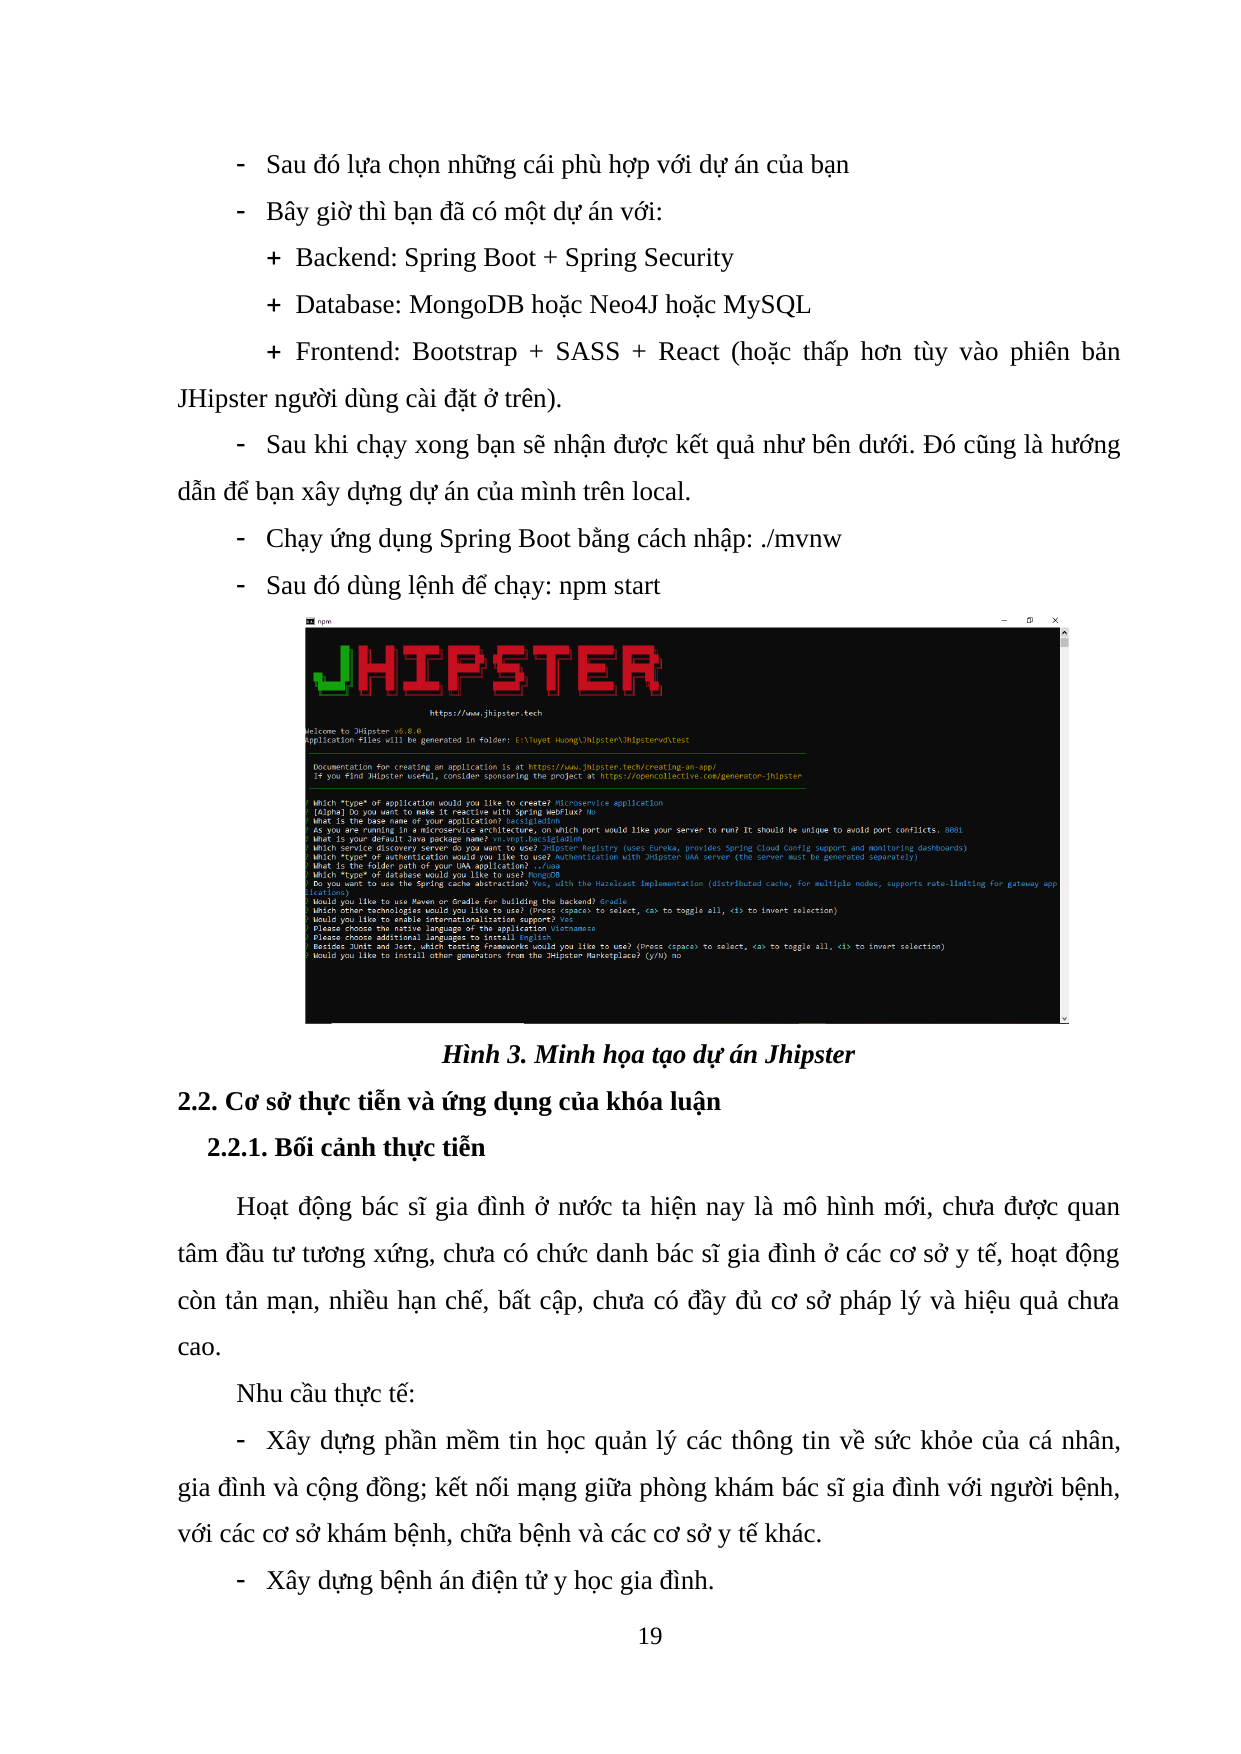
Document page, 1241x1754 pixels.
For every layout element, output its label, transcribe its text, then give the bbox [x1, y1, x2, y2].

text Hoạt động bác sĩ gia đình ở nước ta hiện nay là mô hình mới, chưa được quan tâm đầu tư tương xứng, chưa có chức danh bác sĩ gia đình ở các cơ sở y tế, hoạt động còn tản mạn, nhiều hạn chế, bất cập, chưa có đầy đủ cơ sở pháp lý và hiệu quả chưa cao. [177, 1191, 1122, 1362]
subtitle 2.2. Cơ sở thực tiễn và ứng dụng của khóa luận [177, 1085, 1122, 1116]
list Sau đó dùng lệnh để chạy: npm start [177, 569, 1122, 600]
list Chạy ứng dụng Spring Boot bằng cách nhập: ./mvnw [177, 522, 1122, 553]
text Hình 3. Minh họa tạo dự án Jhipster [177, 1038, 1122, 1069]
list Sau khi chạy xong bạn sẽ nhận được kết quả như bên dưới. Đó cũng là hướng dẫn để bạn xây dựng dự án của mình trên local. [177, 429, 1122, 507]
list Database: MongoDB hoặc Neo4J hoặc MySQL [177, 288, 1122, 319]
list Xây dựng bệnh án điện tử y học gia đình. [177, 1564, 1122, 1595]
subtitle 2.2.1. Bối cảnh thực tiễn [177, 1131, 1122, 1162]
picture [305, 615, 1069, 1024]
text Nhu cầu thực tế: [177, 1377, 1122, 1408]
list Sau đó lựa chọn những cái phù hợp với dự án của bạn [177, 148, 1122, 179]
list Xây dựng phần mềm tin học quản lý các thông tin về sức khỏe của cá nhân, gia đình và cộng đồng; kết nối mạng giữa phòng khám bác sĩ gia đình với người bệnh, với các cơ sở khám bệnh, chữa bệnh và các cơ sở y tế khác. [177, 1424, 1122, 1548]
list Bây giờ thì bạn đã có một dự án với: [177, 194, 1122, 226]
list Backend: Spring Boot + Spring Security [177, 241, 1122, 273]
list Frontend: Bootstrap + SASS + React (hoặc thấp hơn tùy vào phiên bản JHipster người dùng cài đặt ở trên). [177, 335, 1122, 413]
